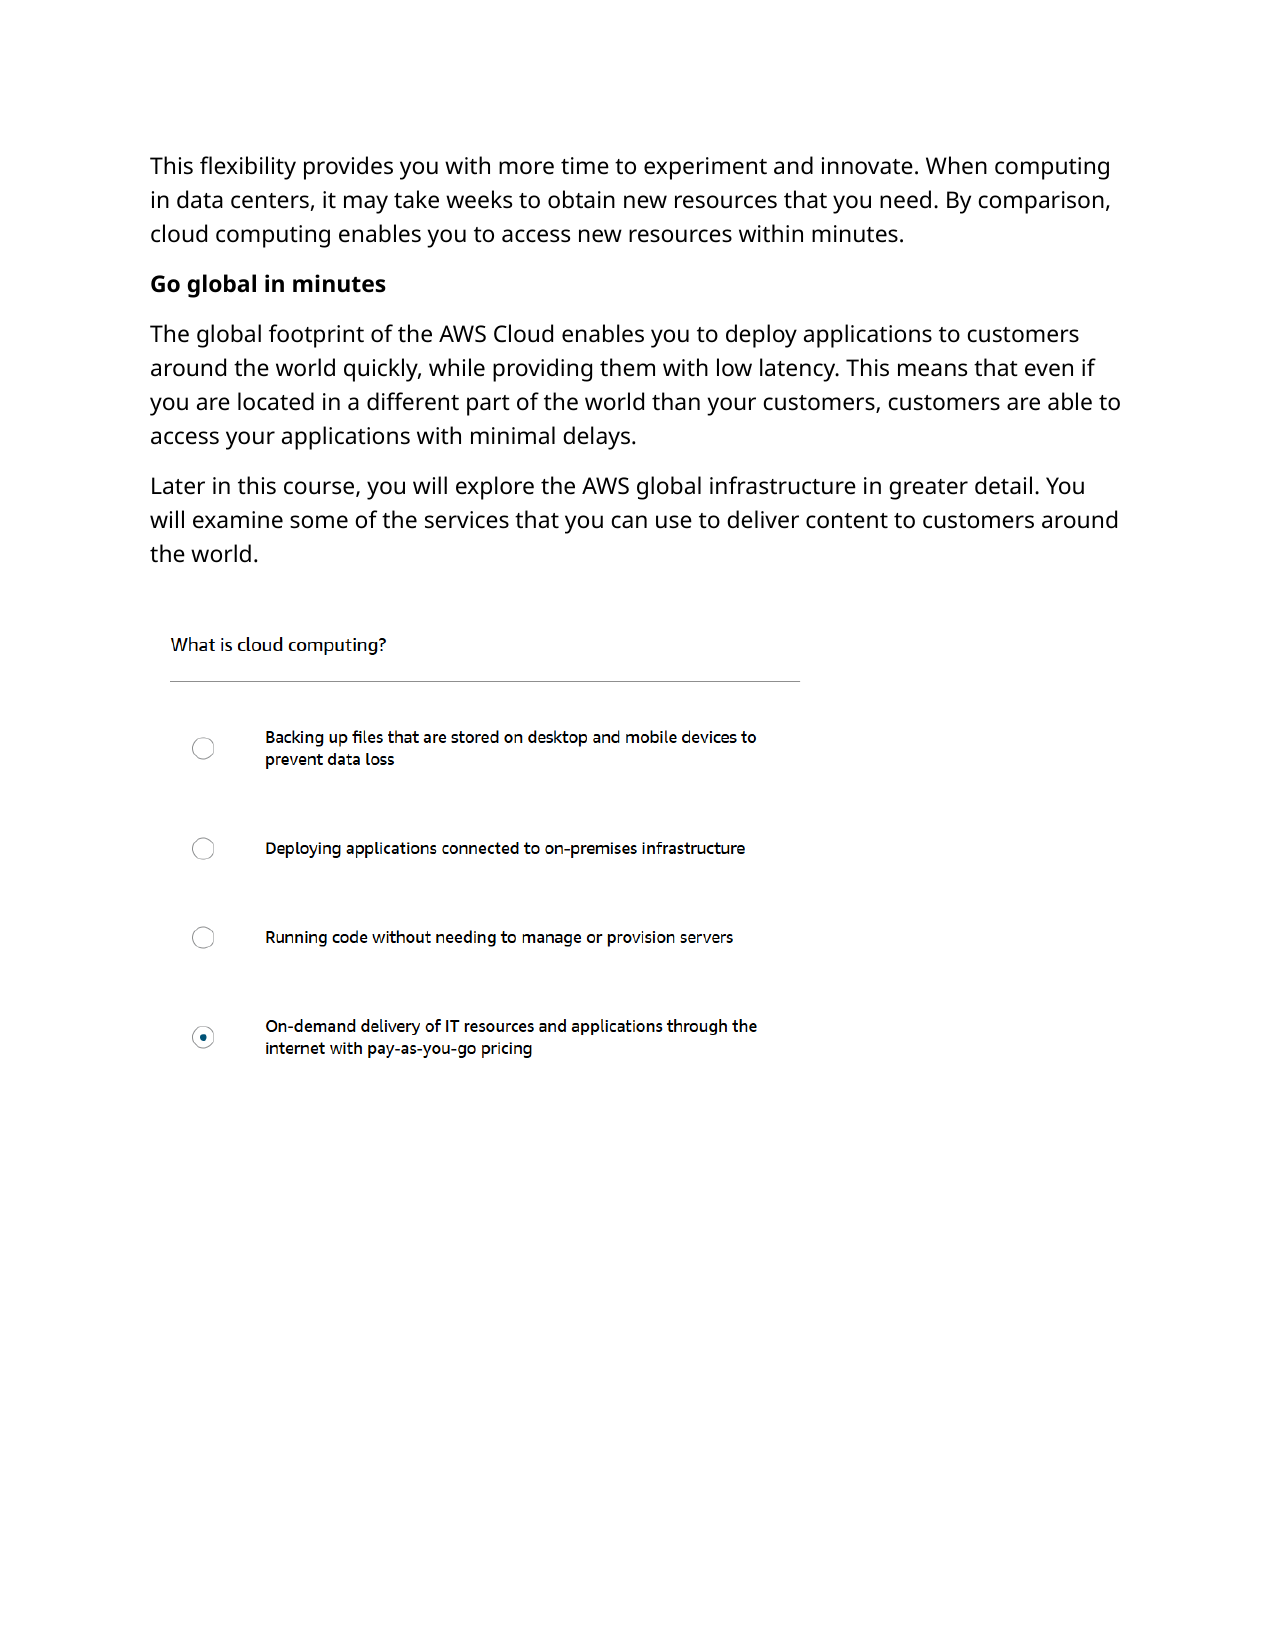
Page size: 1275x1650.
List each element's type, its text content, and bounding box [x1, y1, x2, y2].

text This flexibility provides you with more time to experiment and innovate. When computing in data centers, it may take weeks to obtain new resources that you need. By comparison, cloud computing enables you to access new resources within minutes. [150, 150, 1125, 249]
picture [150, 587, 800, 1130]
text Go global in minutes [150, 268, 1125, 299]
text The global footprint of the AWS Cloud enables you to deploy applications to customers around the world quickly, while providing them with low latency. This means that even if you are located in a different part of the world than your customers, customers are able to access your applications with minimal delays. [150, 318, 1125, 451]
text Later in this course, you will explore the AWS global infrastructure in greater detail. You will examine some of the services that you can use to deliver content to customers around the world. [150, 470, 1125, 569]
